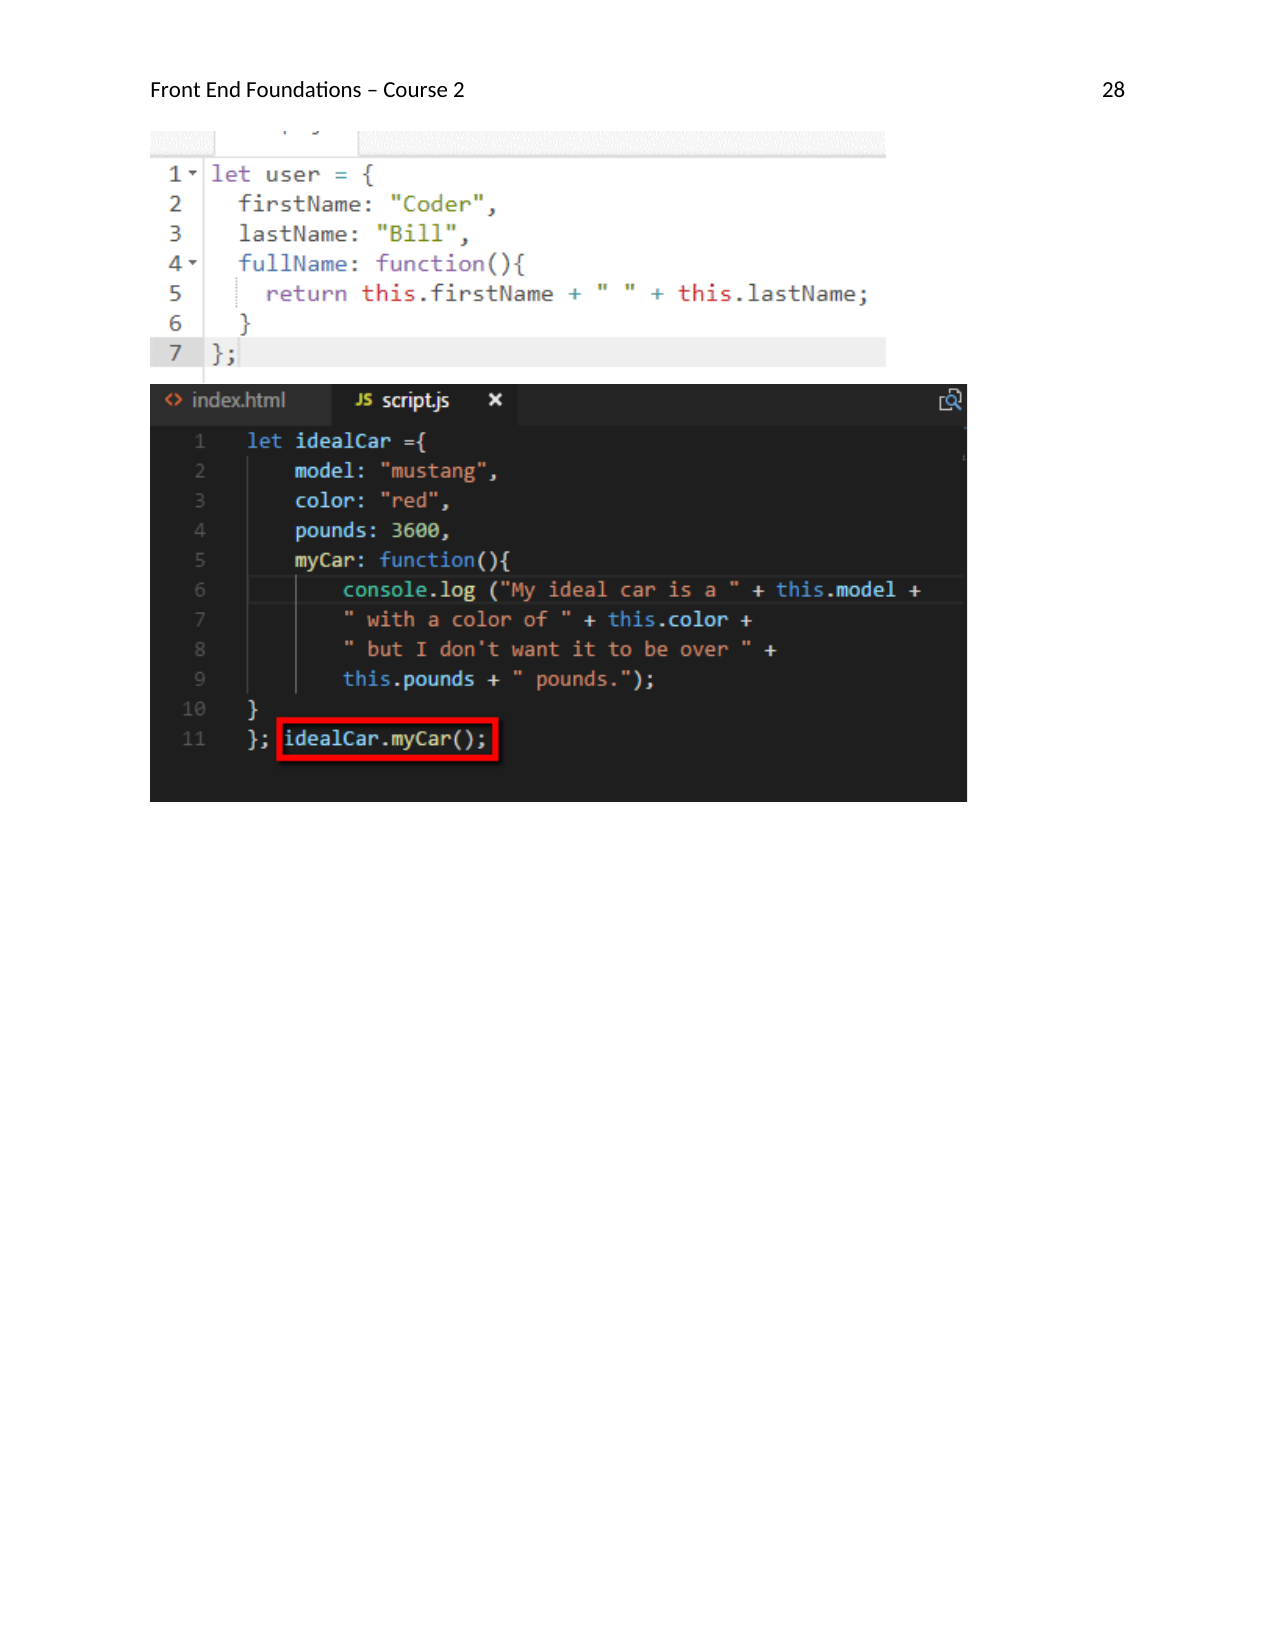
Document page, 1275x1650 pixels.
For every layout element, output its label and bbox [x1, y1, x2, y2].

picture [150, 384, 968, 802]
picture [150, 131, 886, 383]
